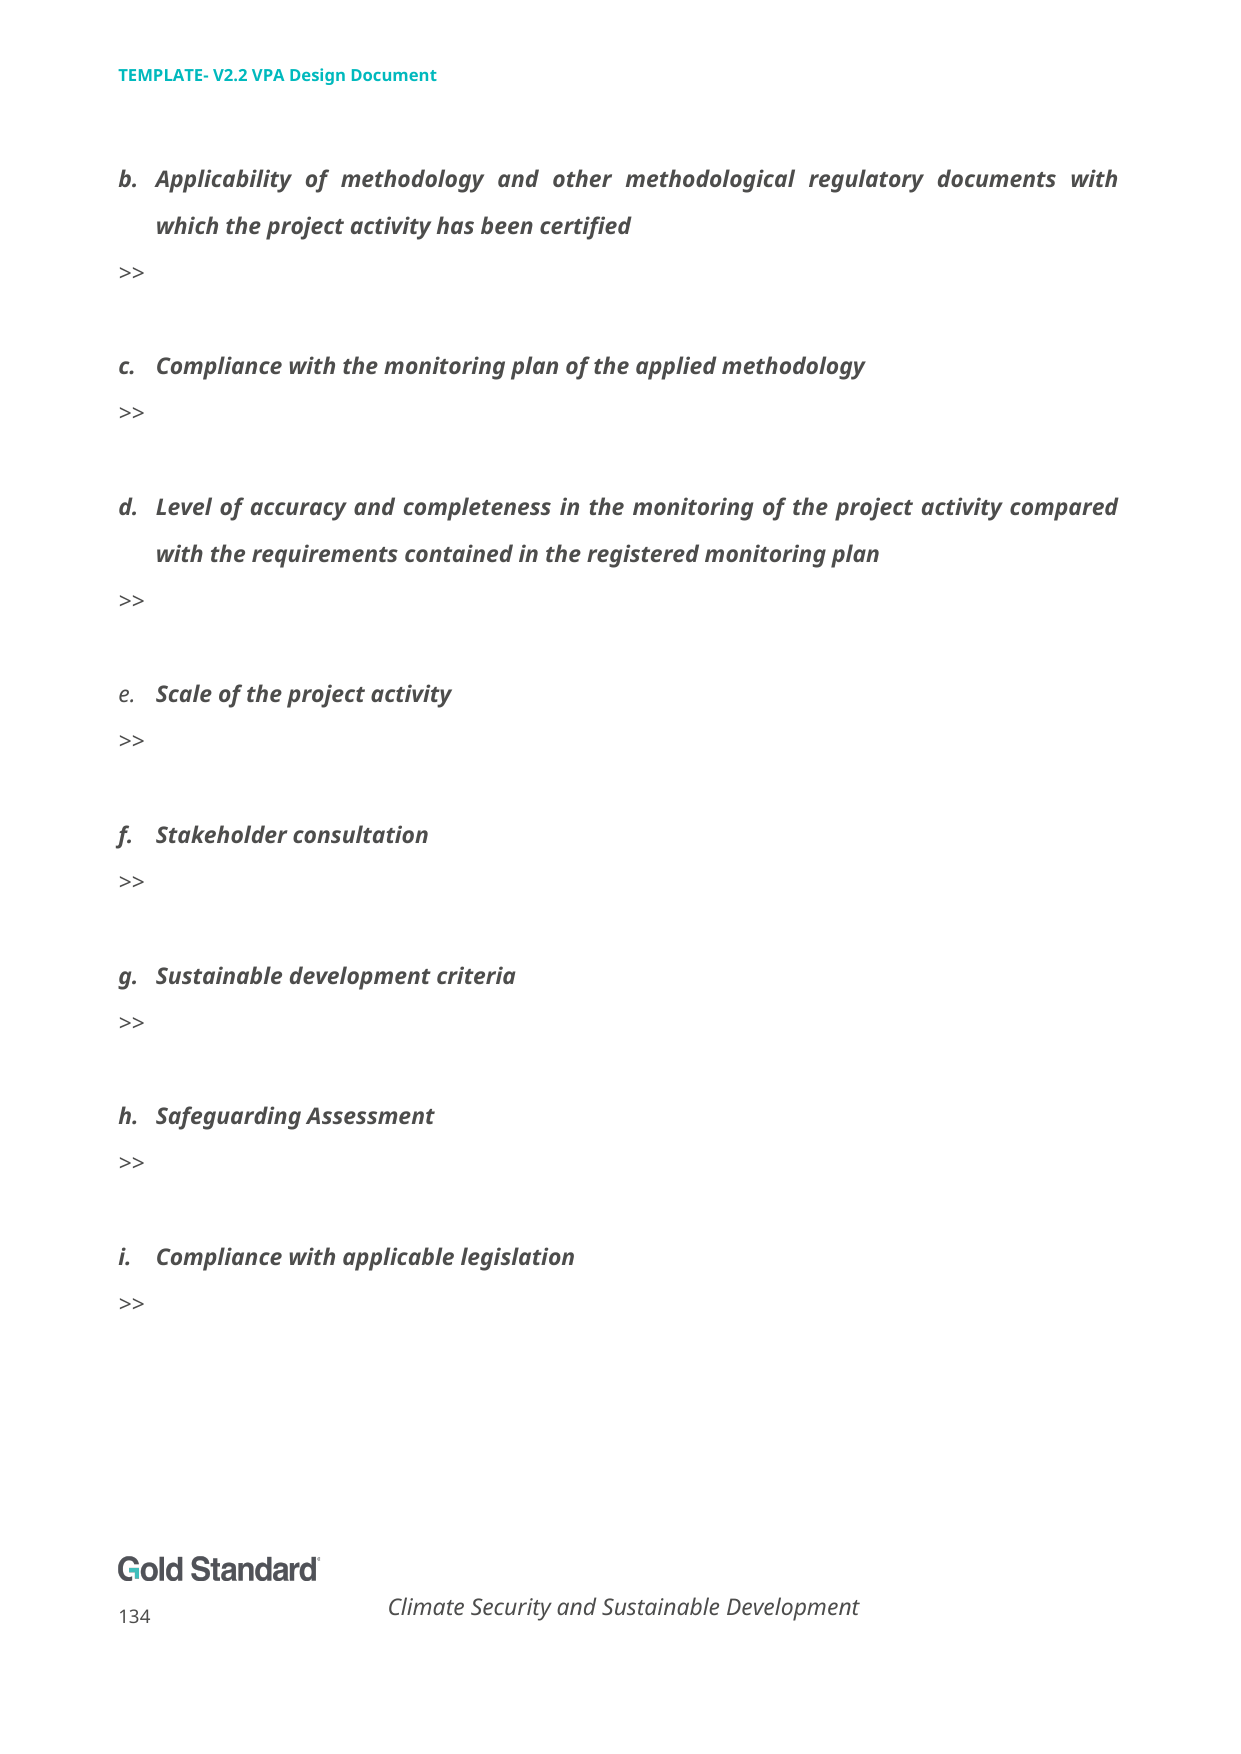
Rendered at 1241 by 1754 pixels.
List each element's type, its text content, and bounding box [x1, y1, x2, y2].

list Level of accuracy and completeness in the monitoring of the project activity compared with the requirements contained in the registered monitoring plan [118, 491, 1122, 569]
list Applicability of methodology and other methodological regulatory documents with which the project activity has been certified [118, 163, 1122, 241]
text >> [118, 1147, 1122, 1178]
list Stakeholder consultation [118, 819, 1122, 850]
list Sustainable development criteria [118, 960, 1122, 991]
list Compliance with applicable legislation [118, 1241, 1122, 1272]
picture [118, 1556, 321, 1581]
list Compliance with the monitoring plan of the applied methodology [118, 350, 1122, 382]
text >> [118, 397, 1122, 428]
text >> [118, 1007, 1122, 1038]
text >> [118, 866, 1122, 897]
text >> [118, 257, 1122, 288]
list Scale of the project activity [118, 678, 1122, 710]
text >> [118, 585, 1122, 616]
list Safeguarding Assessment [118, 1100, 1122, 1132]
text >> [118, 1288, 1122, 1319]
text >> [118, 725, 1122, 757]
